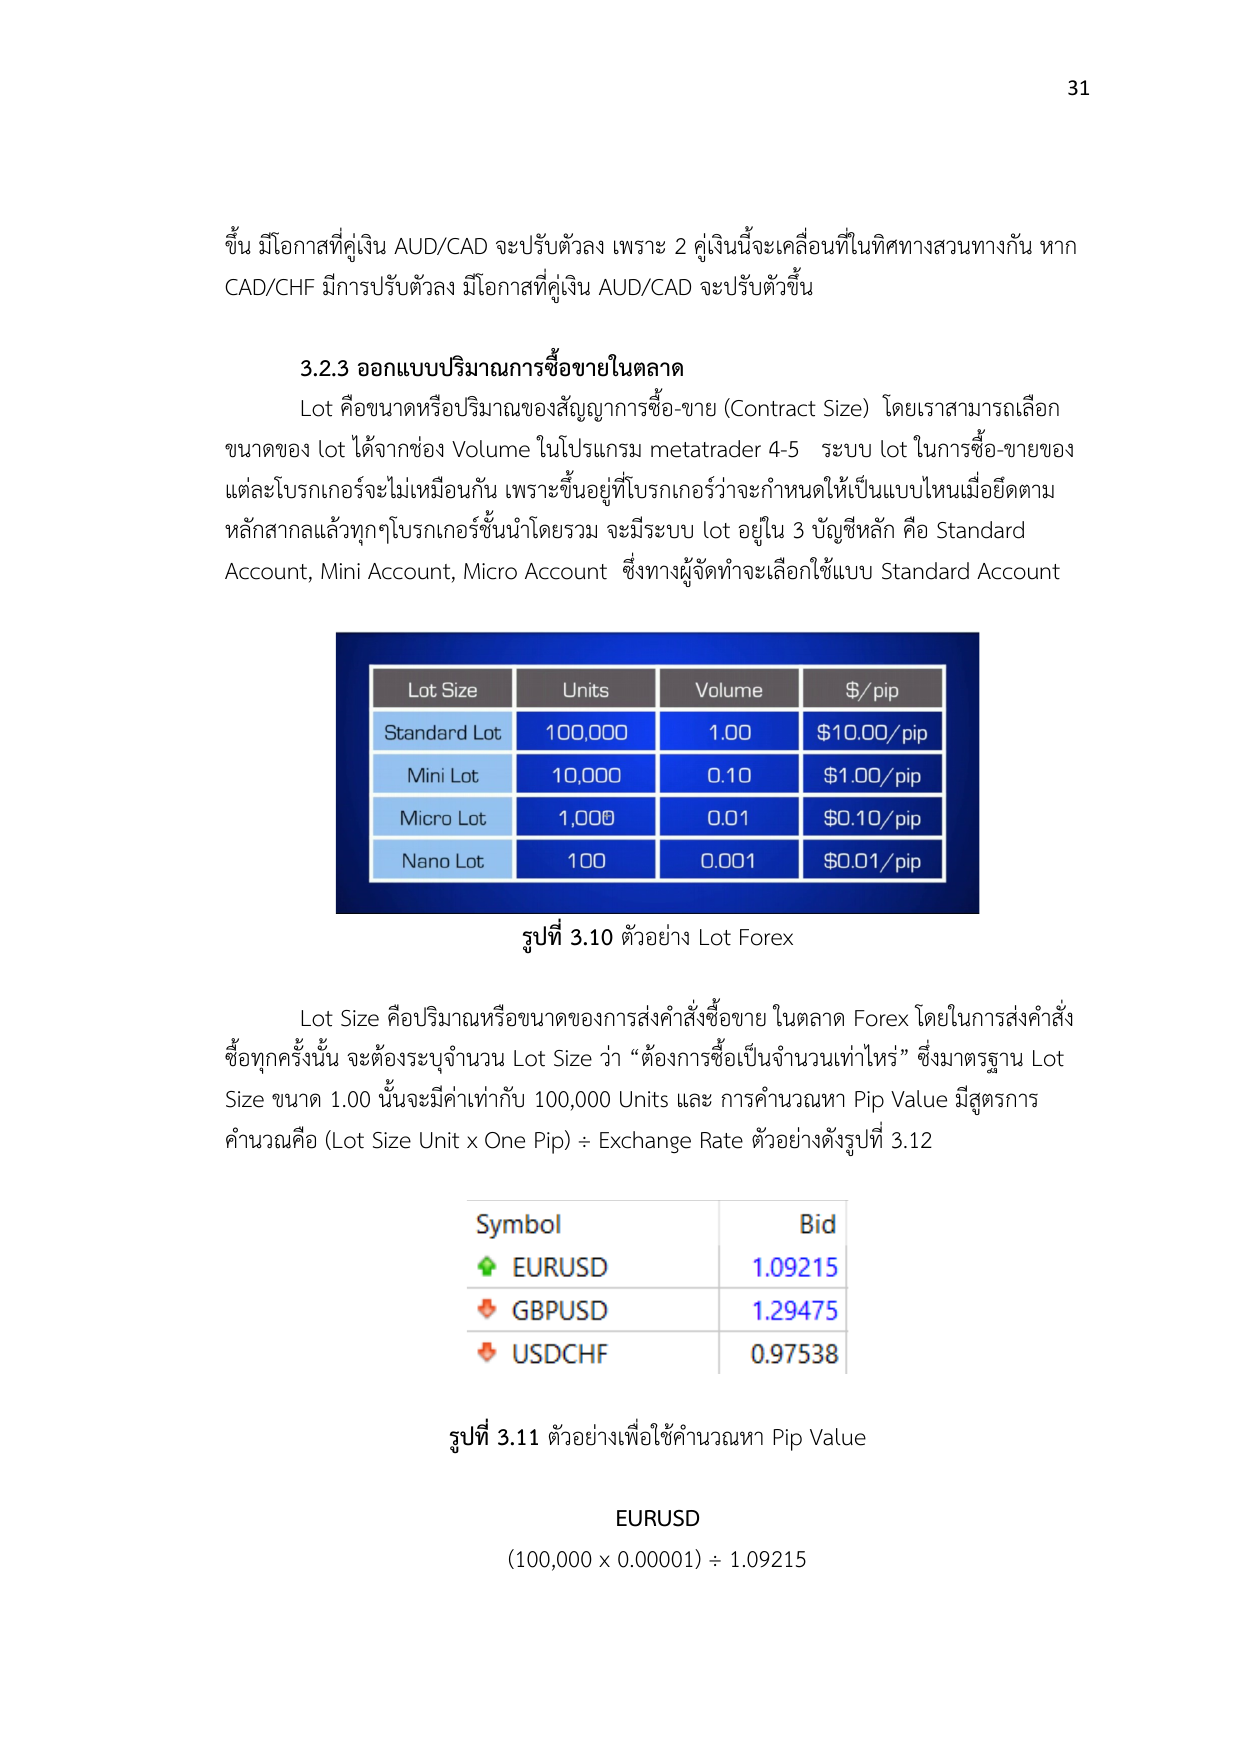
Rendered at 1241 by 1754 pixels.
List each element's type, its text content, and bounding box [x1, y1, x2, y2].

picture [335, 631, 980, 914]
text Lot Size คือปริมาณหรือขนาดของการส่งคำสั่งซื้อขาย ในตลาด Forex โดยในการส่งคำสั่งซื้อทุกครั้งนั้น จะต้องระบุจำนวน Lot Size ว่า “ต้องการซื้อเป็นจำนวนเท่าไหร่” ซึ่งมาตรฐาน Lot Size ขนาด 1.00 นั้นจะมีค่าเท่ากับ 100,000 Units และ การคำนวณหา Pip Value มีสูตรการคำนวณคือ (Lot Size Unit x One Pip) ÷ Exchange Rate ตัวอย่างดังรูปที่ 3.12 [225, 997, 1090, 1156]
text EURUSD [225, 1497, 1090, 1535]
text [225, 225, 1090, 303]
picture [466, 1200, 849, 1374]
text รูปที่ 3.11 ตัวอย่างเพื่อใช้คำนวณหา Pip Value [225, 1416, 1090, 1454]
text 3.2.3 ออกแบบปริมาณการซื้อขายในตลาด [225, 347, 1090, 384]
text รูปที่ 3.10 ตัวอย่าง Lot Forex [225, 916, 1090, 953]
text Lot คือขนาดหรือปริมาณของสัญญาการซื้อ-ขาย (Contract Size) โดยเราสามารถเลือกขนาดของ lot ได้จากช่อง Volume ในโปรแกรม metatrader 4-5 ระบบ lot ในการซื้อ-ขายของแต่ละโบรกเกอร์จะไม่เหมือนกัน เพราะขึ้นอยู่ที่โบรกเกอร์ว่าจะกำหนดให้เป็นแบบไหนเมื่อยึดตามหลักสากลแล้วทุกๆโบรกเกอร์ชั้นนำโดยรวม จะมีระบบ lot อยู่ใน 3 บัญชีหลัก คือ Standard Account, Mini Account, Micro Account ซึ่งทางผู้จัดทำจะเลือกใช้แบบ Standard Account [225, 387, 1090, 588]
text (100,000 x 0.00001) ÷ 1.09215 [225, 1538, 1090, 1576]
